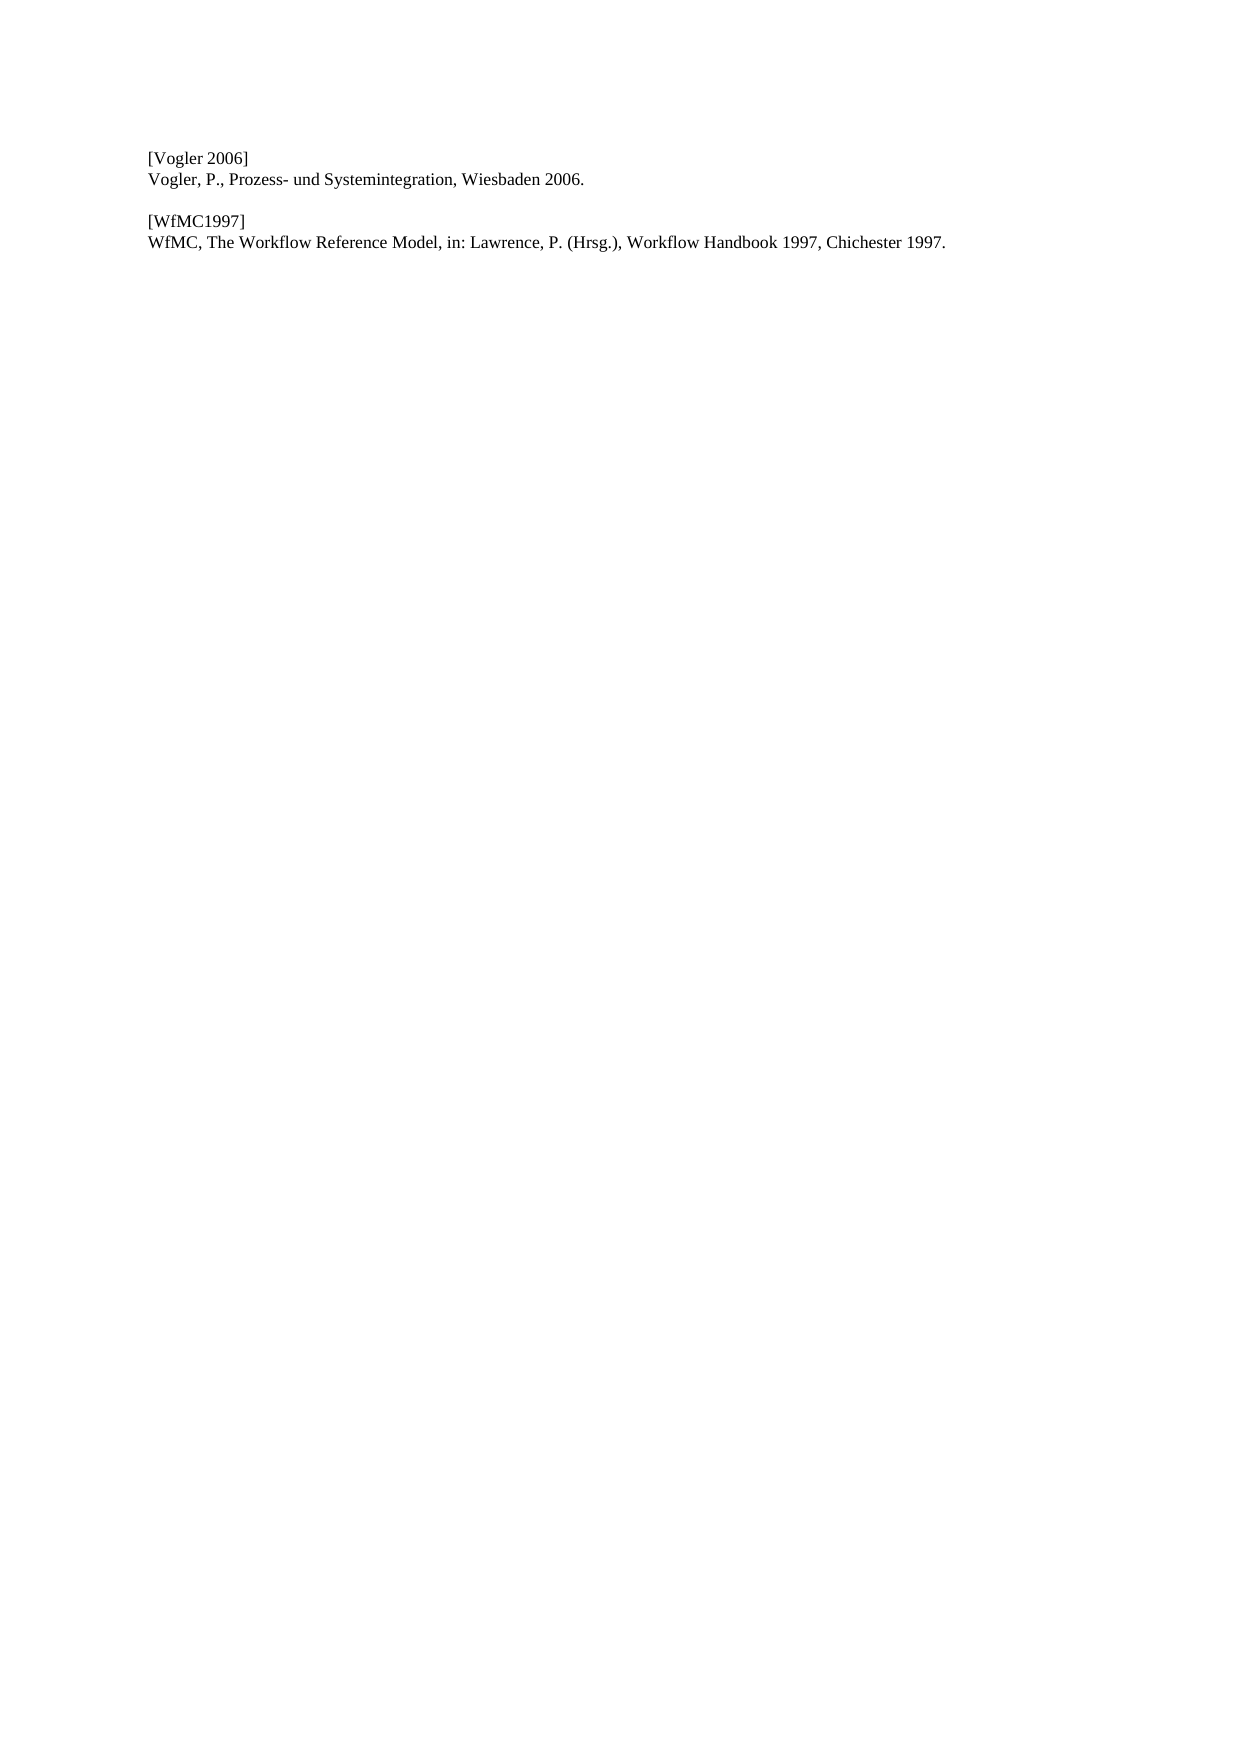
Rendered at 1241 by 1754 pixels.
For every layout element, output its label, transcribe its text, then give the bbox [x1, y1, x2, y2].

text WfMC, The Workflow Reference Model, in: Lawrence, P. (Hrsg.), Workflow Handbook 1997, Chichester 1997. [148, 231, 1093, 252]
text [WfMC1997] [148, 210, 1093, 231]
text [Vogler 2006] [148, 148, 1093, 168]
text Vogler, P., Prozess- und Systemintegration, Wiesbaden 2006. [148, 168, 1093, 189]
